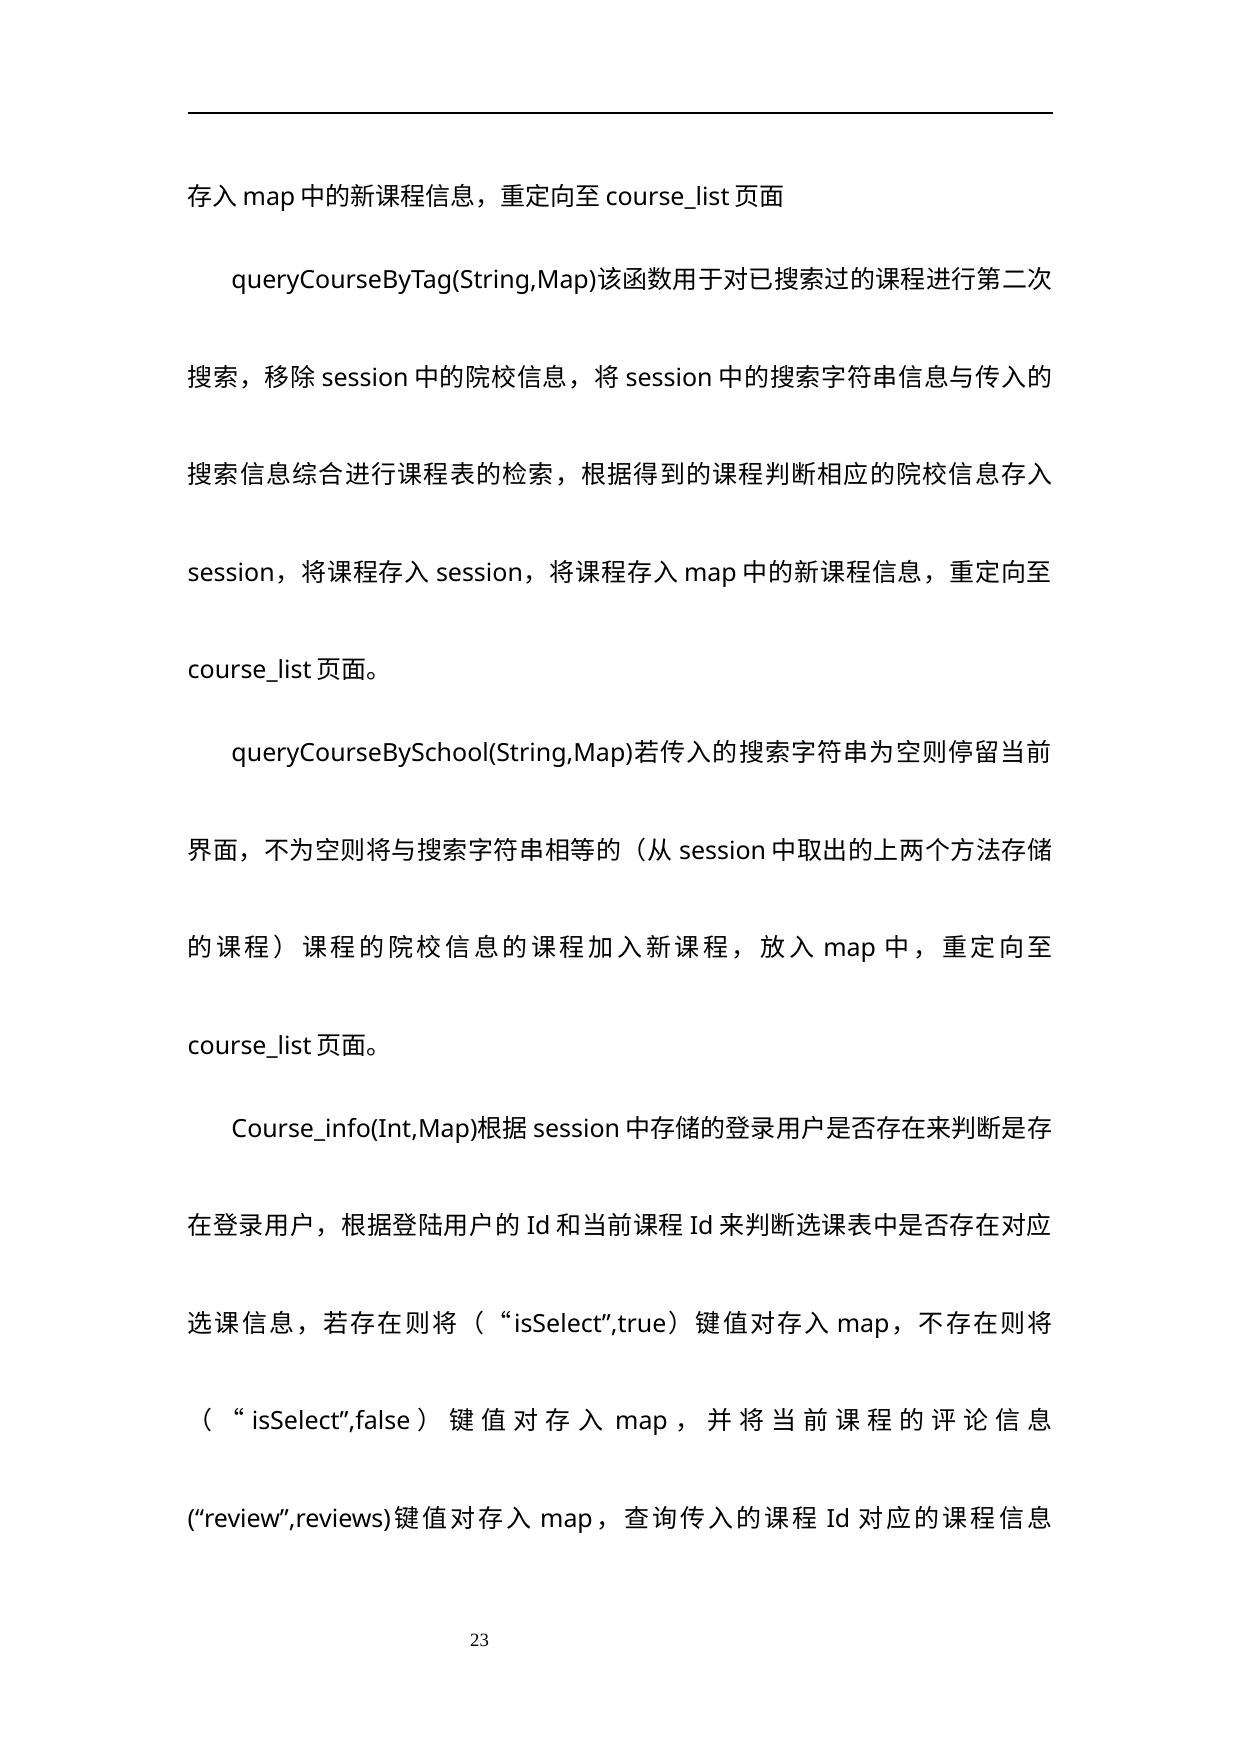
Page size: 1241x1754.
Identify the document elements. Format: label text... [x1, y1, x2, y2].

text queryCourseBySchool(String,Map)若传入的搜索字符串为空则停留当前界面，不为空则将与搜索字符串相等的（从session中取出的上两个方法存储的课程）课程的院校信息的课程加入新课程，放入map中，重定向至course_list页面。 [187, 718, 1053, 1076]
text queryCourseByTag(String,Map)该函数用于对已搜索过的课程进行第二次搜索，移除session中的院校信息，将session中的搜索字符串信息与传入的搜索信息综合进行课程表的检索，根据得到的课程判断相应的院校信息存入session，将课程存入session，将课程存入map中的新课程信息，重定向至course_list页面。 [187, 245, 1053, 700]
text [187, 1094, 1053, 1549]
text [187, 162, 1053, 227]
